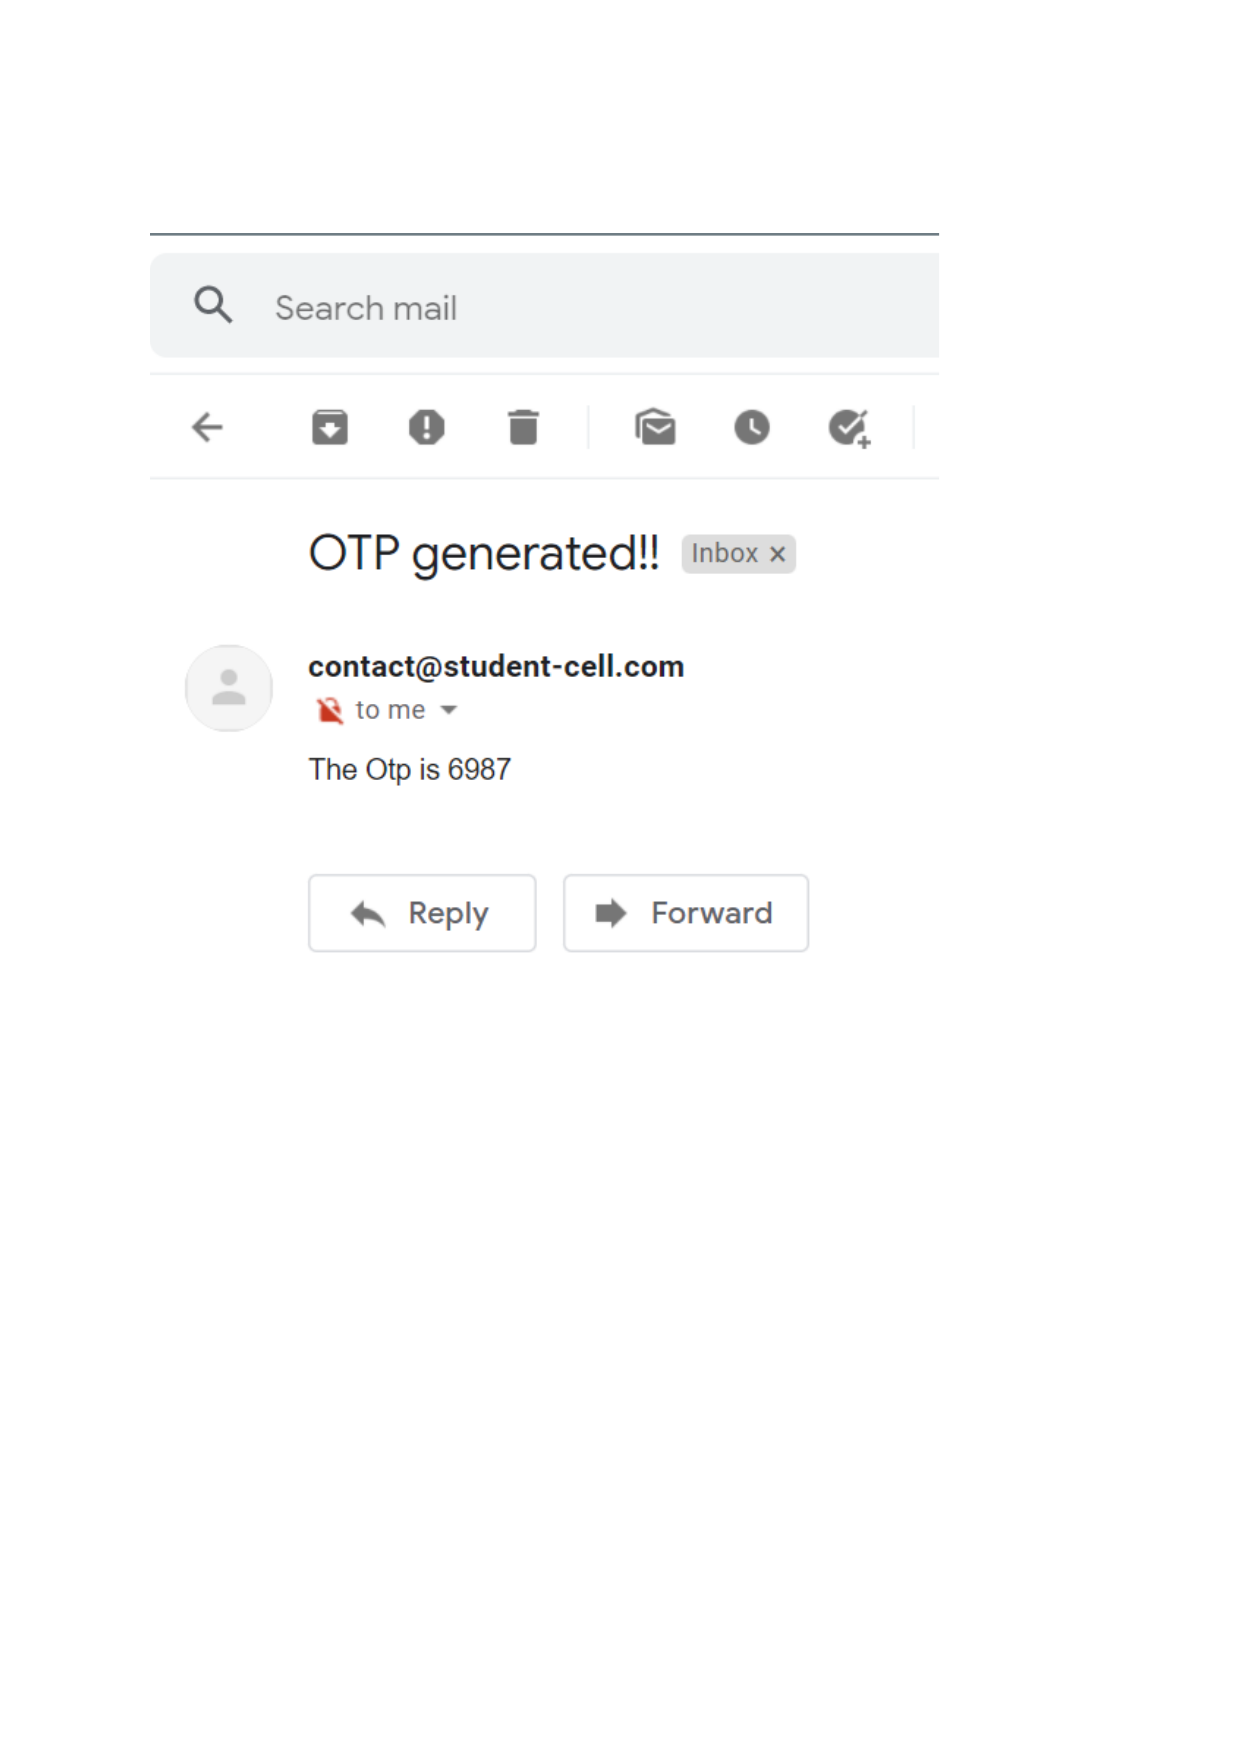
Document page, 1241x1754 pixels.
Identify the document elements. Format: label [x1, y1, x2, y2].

picture [150, 233, 940, 1543]
